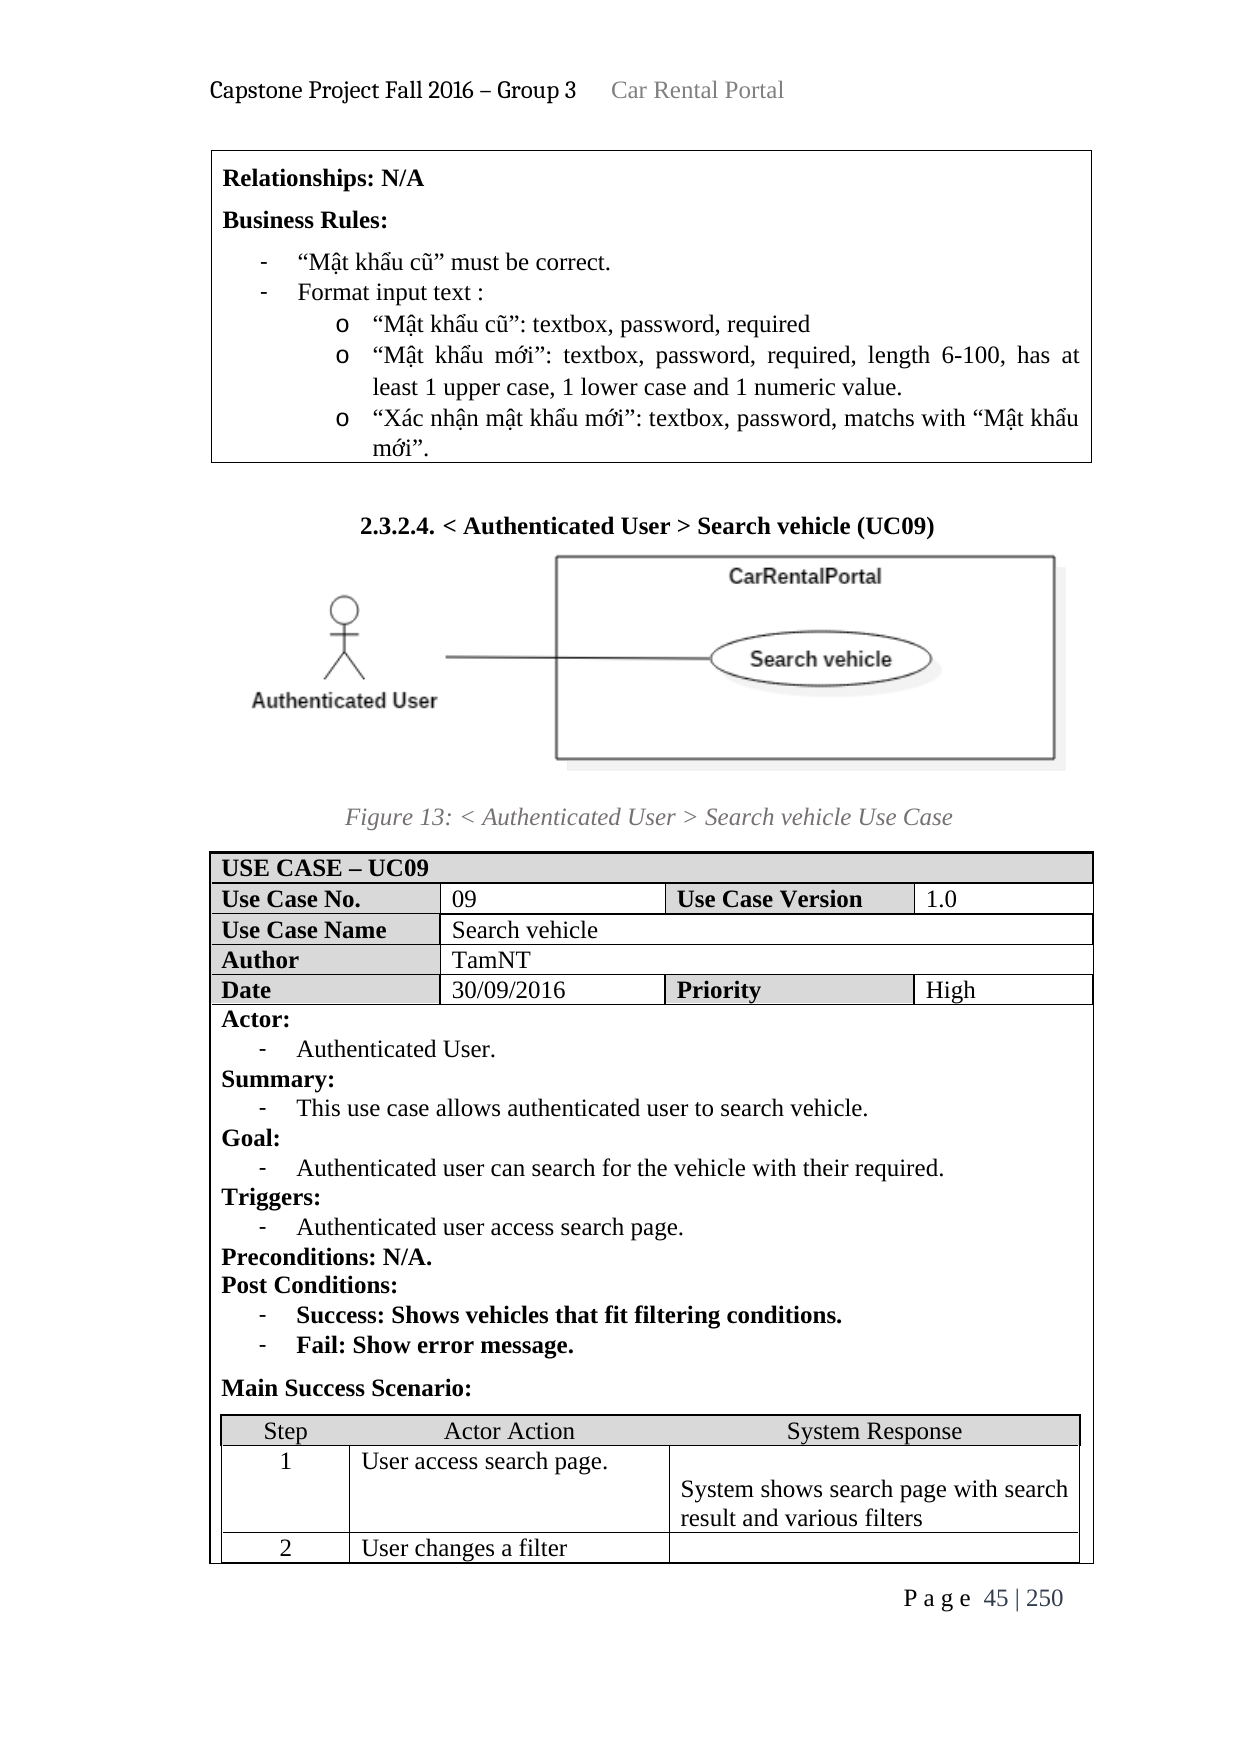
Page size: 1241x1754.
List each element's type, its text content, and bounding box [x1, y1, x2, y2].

subtitle < Authenticated User > Search vehicle (UC09) [360, 511, 1090, 540]
picture [229, 541, 1071, 783]
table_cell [212, 151, 1091, 462]
table_cell Priority [666, 975, 913, 1003]
text Figure 13: < Authenticated User > Search vehicle Use Case [210, 802, 1090, 831]
table_cell 09 [441, 884, 665, 913]
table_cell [211, 1005, 1093, 1563]
table_cell Author [211, 945, 440, 974]
table_header USE CASE – UC09 [211, 854, 1092, 882]
table_cell TamNT [441, 945, 1093, 974]
table_cell 30/09/2016 [441, 975, 664, 1003]
table_cell Search vehicle [441, 915, 1092, 944]
table_cell Use Case Name [211, 914, 439, 944]
table_cell Use Case Version [666, 884, 914, 913]
table_cell Use Case No. [211, 883, 440, 913]
table_cell Date [211, 975, 439, 1003]
table_cell 1.0 [915, 884, 1093, 913]
table_cell High [915, 975, 1092, 1003]
